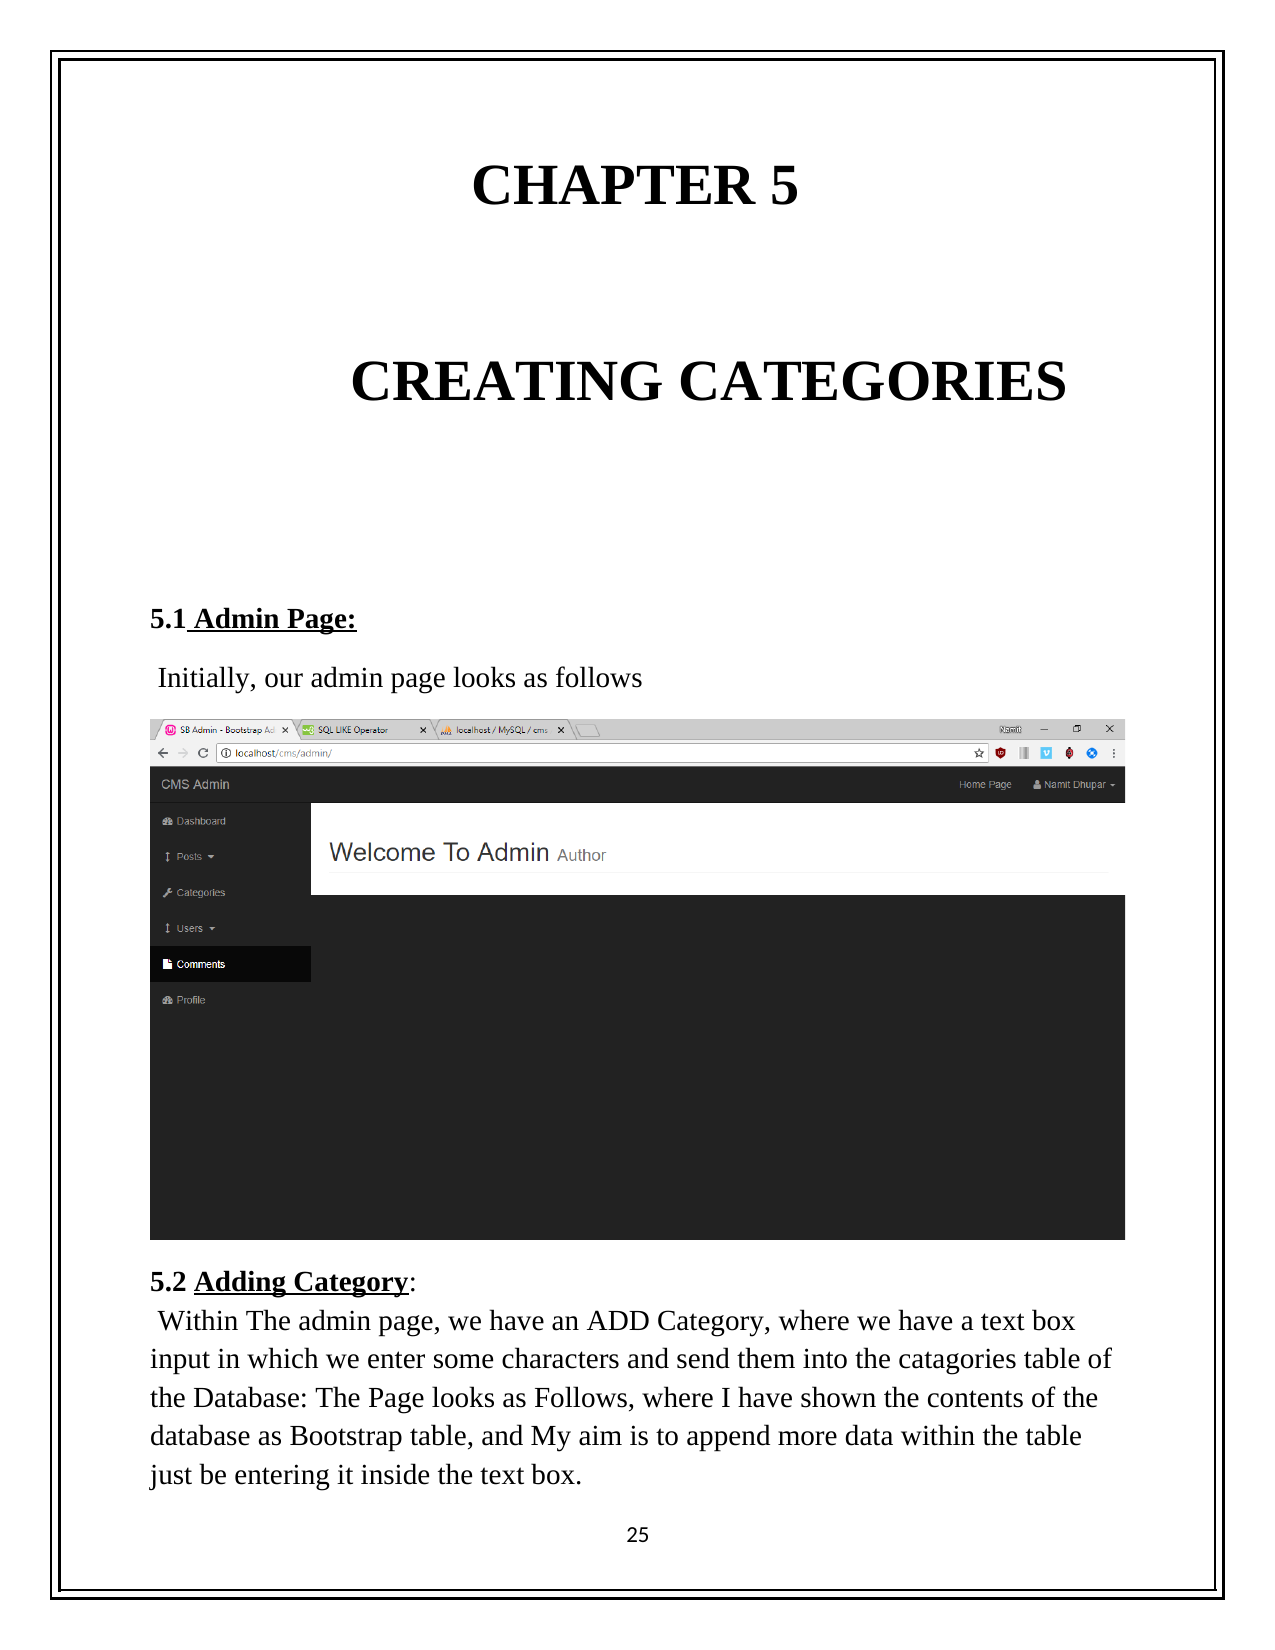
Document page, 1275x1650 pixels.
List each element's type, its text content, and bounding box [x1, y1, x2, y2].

text CHAPTER 5 [150, 150, 1125, 217]
text 5.1 Admin Page: [150, 601, 1125, 634]
text CREATING CATEGORIES [150, 346, 1125, 413]
text Initially, our admin page looks as follows [150, 660, 1125, 694]
text 5.2 Adding Category: Within The admin page, we have an ADD Category, where we have a text box input in which we enter some characters and send them into the catagories table of the Database: The Page looks as Follows, where I have shown the contents of the database as Bootstrap table, and My aim is to append more data within the table just be entering it inside the text box. [150, 1264, 1125, 1491]
picture [150, 719, 1125, 1240]
